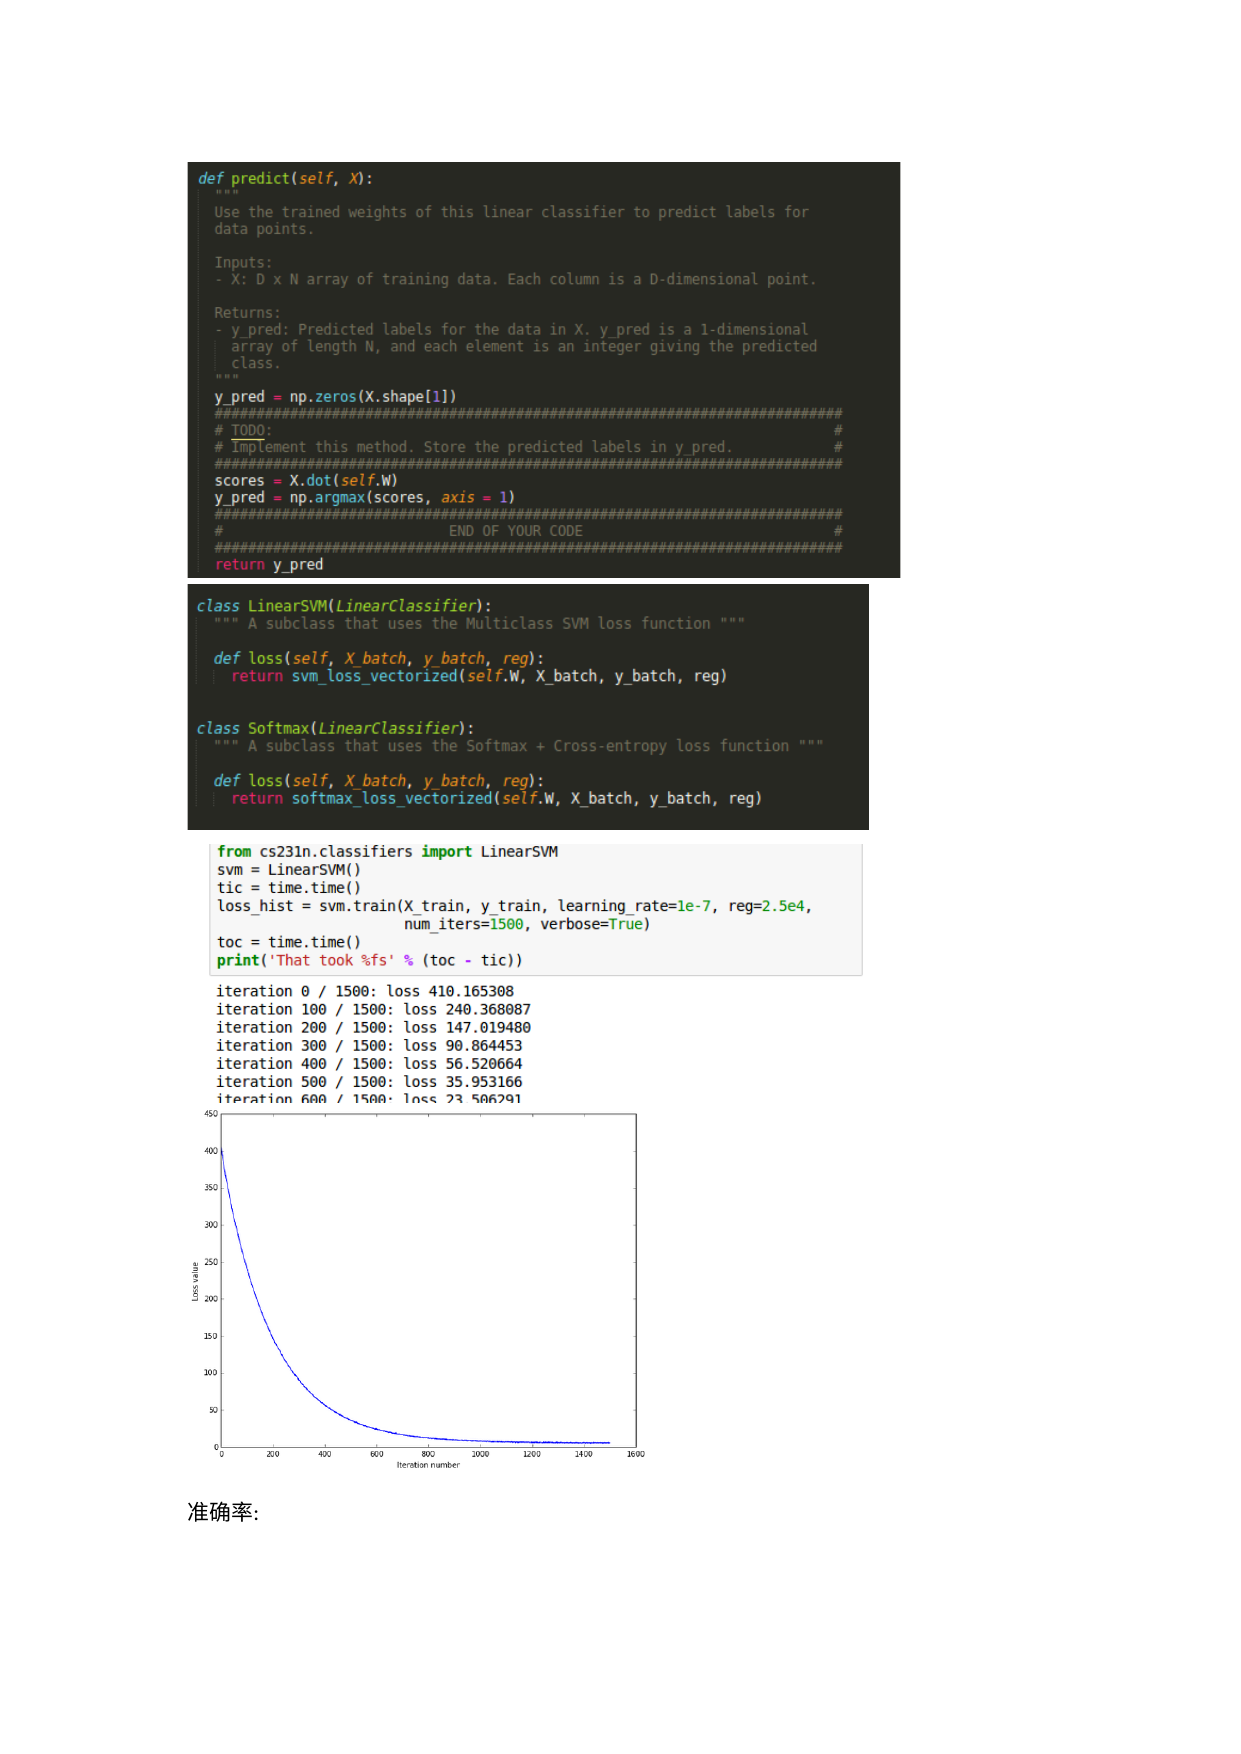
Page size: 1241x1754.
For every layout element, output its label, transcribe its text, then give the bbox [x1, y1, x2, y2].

picture [187, 584, 869, 830]
picture [187, 1104, 661, 1478]
list 准确率: [187, 1494, 1053, 1527]
picture [187, 162, 901, 578]
picture [187, 844, 866, 1103]
